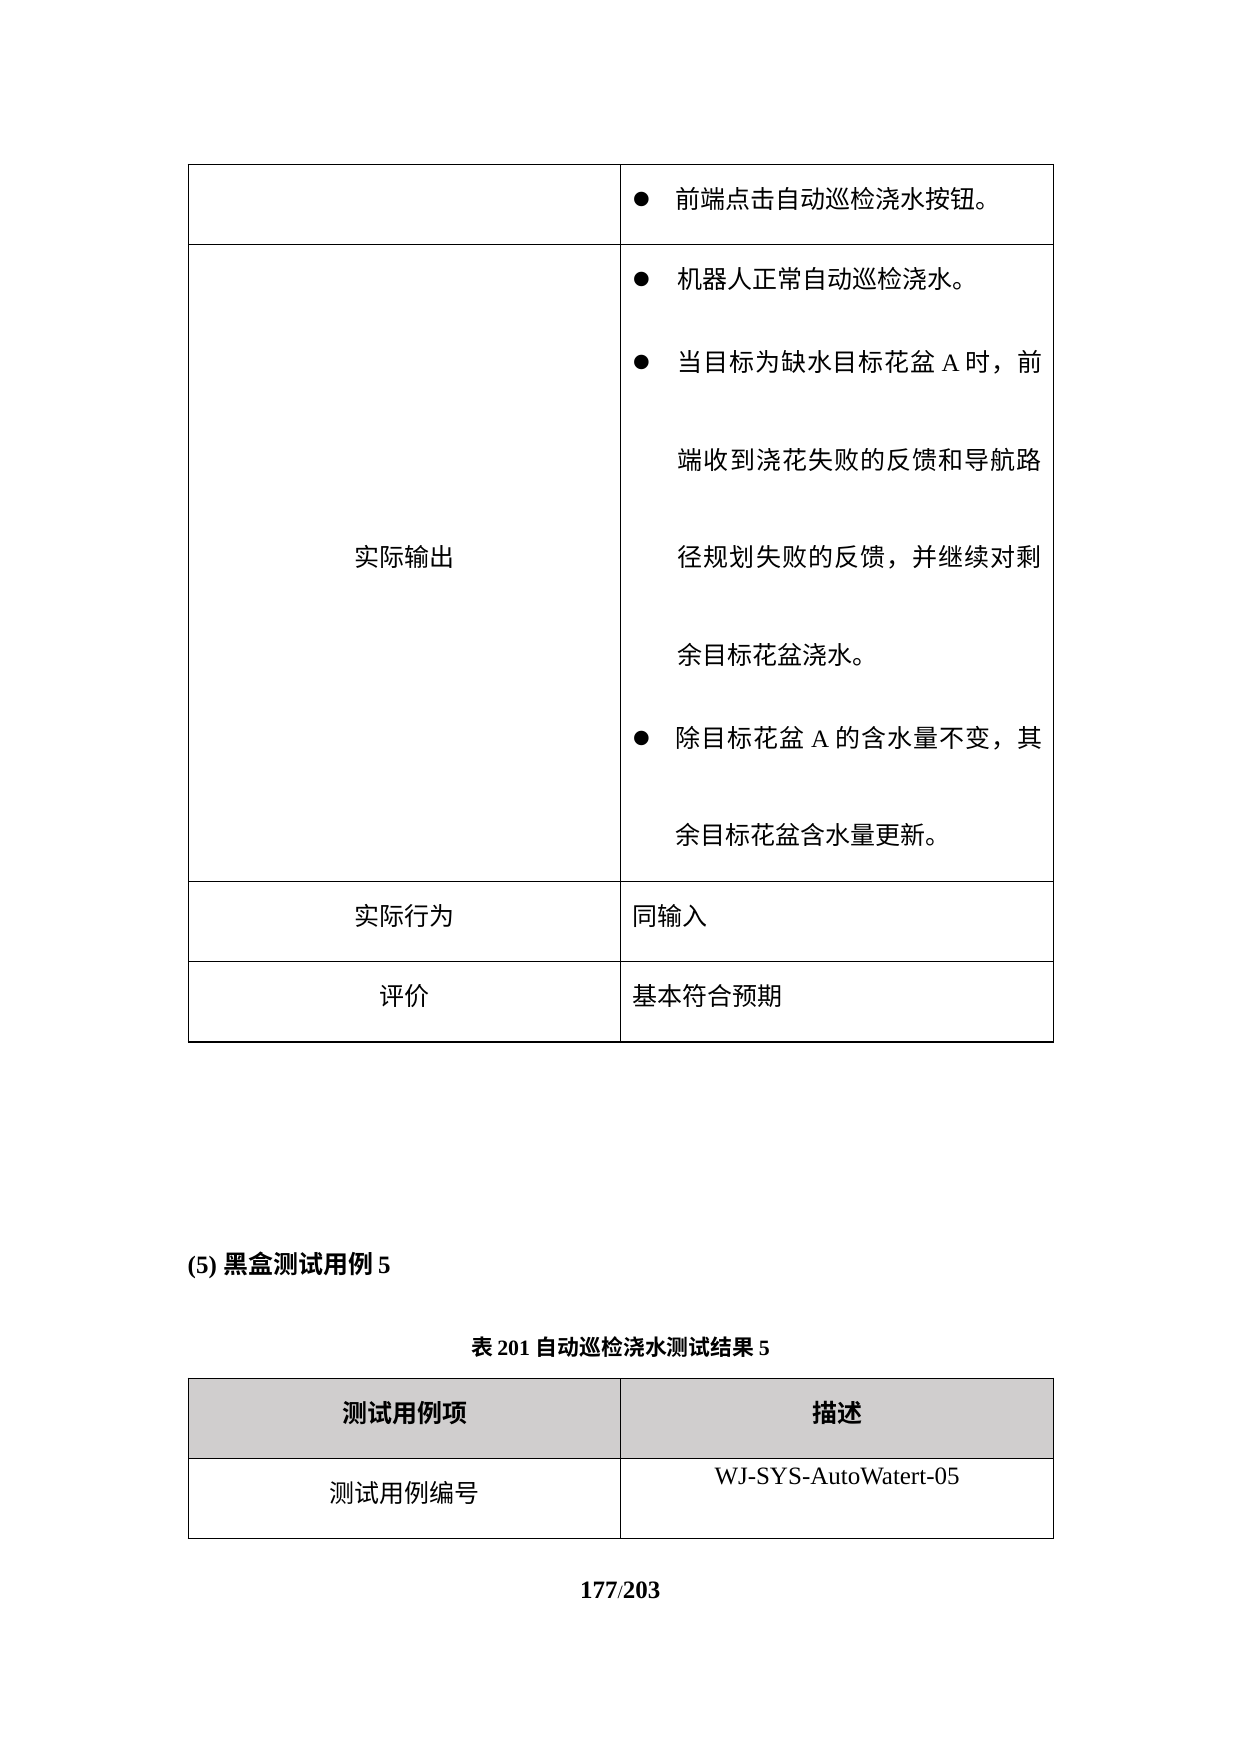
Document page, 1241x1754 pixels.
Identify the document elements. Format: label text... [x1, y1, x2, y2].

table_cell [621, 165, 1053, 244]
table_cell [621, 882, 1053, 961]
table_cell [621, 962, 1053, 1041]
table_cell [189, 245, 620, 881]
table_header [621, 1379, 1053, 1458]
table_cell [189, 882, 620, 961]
text (5) 黑盒测试用例5 [187, 1230, 1053, 1295]
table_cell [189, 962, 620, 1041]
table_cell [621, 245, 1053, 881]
text 表201 自动巡检浇水测试结果5 [187, 1329, 1053, 1362]
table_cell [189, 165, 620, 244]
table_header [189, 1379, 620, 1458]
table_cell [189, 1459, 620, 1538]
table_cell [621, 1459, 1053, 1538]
